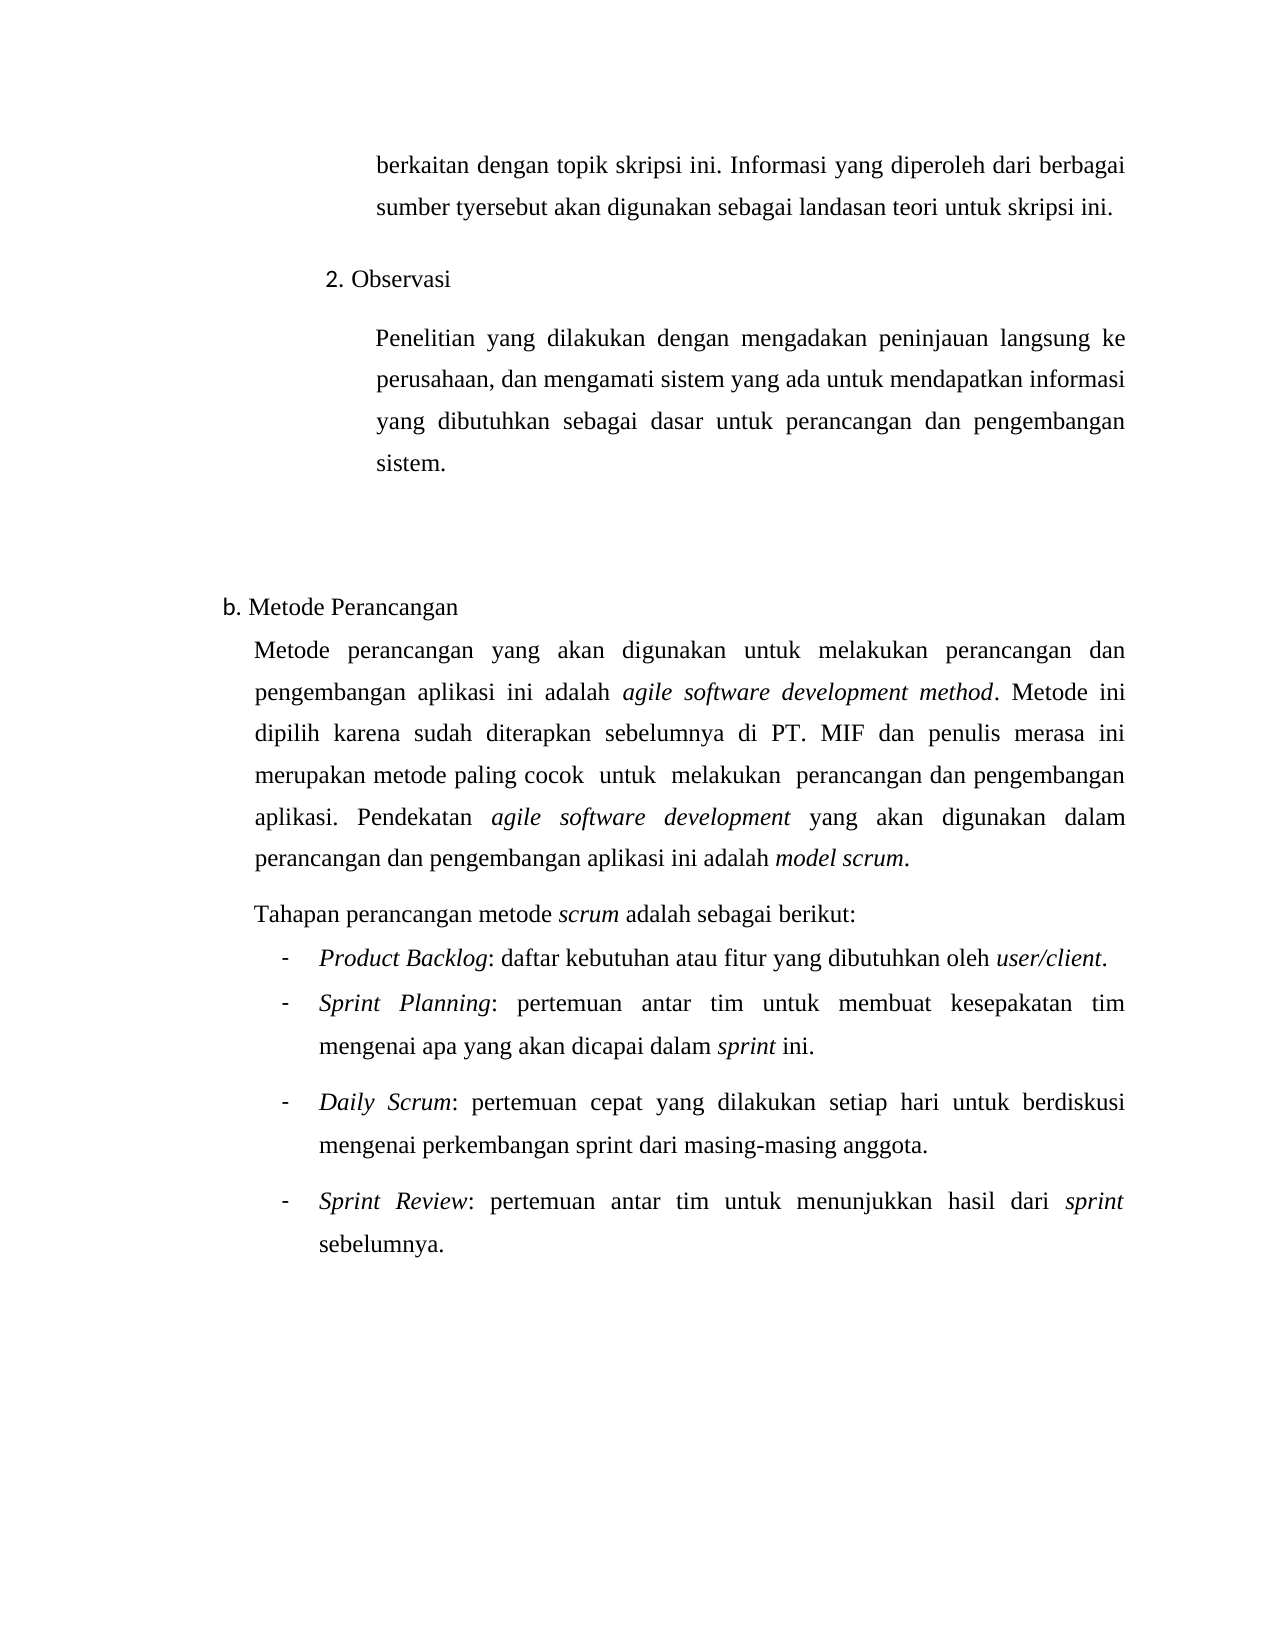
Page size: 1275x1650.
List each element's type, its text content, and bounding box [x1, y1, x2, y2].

text Metode perancangan yang akan digunakan untuk melakukan perancangan dan pengembangan aplikasi ini adalah agile software development method. Metode ini dipilih karena sudah diterapkan sebelumnya di PT. MIF dan penulis merasa ini merupakan metode paling cocok untuk melakukan perancangan dan pengembangan aplikasi. Pendekatan agile software development yang akan digunakan dalam perancangan dan pengembangan aplikasi ini adalah model scrum. [253, 635, 1126, 872]
list Product Backlog: daftar kebutuhan atau fitur yang dibutuhkan oleh user/client. [281, 942, 1126, 972]
list Sprint Planning: pertemuan antar tim untuk membuat kesepakatan tim mengenai apa yang akan dicapai dalam sprint ini. [281, 987, 1126, 1059]
list Metode Perancangan [222, 591, 1126, 621]
list Daily Scrum: pertemuan cepat yang dilakukan setiap hari untuk berdiskusi mengenai perkembangan sprint dari masing-masing anggota. [281, 1086, 1126, 1158]
text Penelitian yang dilakukan dengan mengadakan peninjauan langsung ke perusahaan, dan mengamati sistem yang ada untuk mendapatkan informasi yang dibutuhkan sebagai dasar untuk perancangan dan pengembangan sistem. [375, 323, 1126, 476]
text Tahapan perancangan metode scrum adalah sebagai berikut: [253, 899, 1126, 928]
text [375, 150, 1126, 220]
list Sprint Review: pertemuan antar tim untuk menunjukkan hasil dari sprint sebelumnya. [281, 1185, 1126, 1257]
list Observasi [325, 263, 1126, 294]
